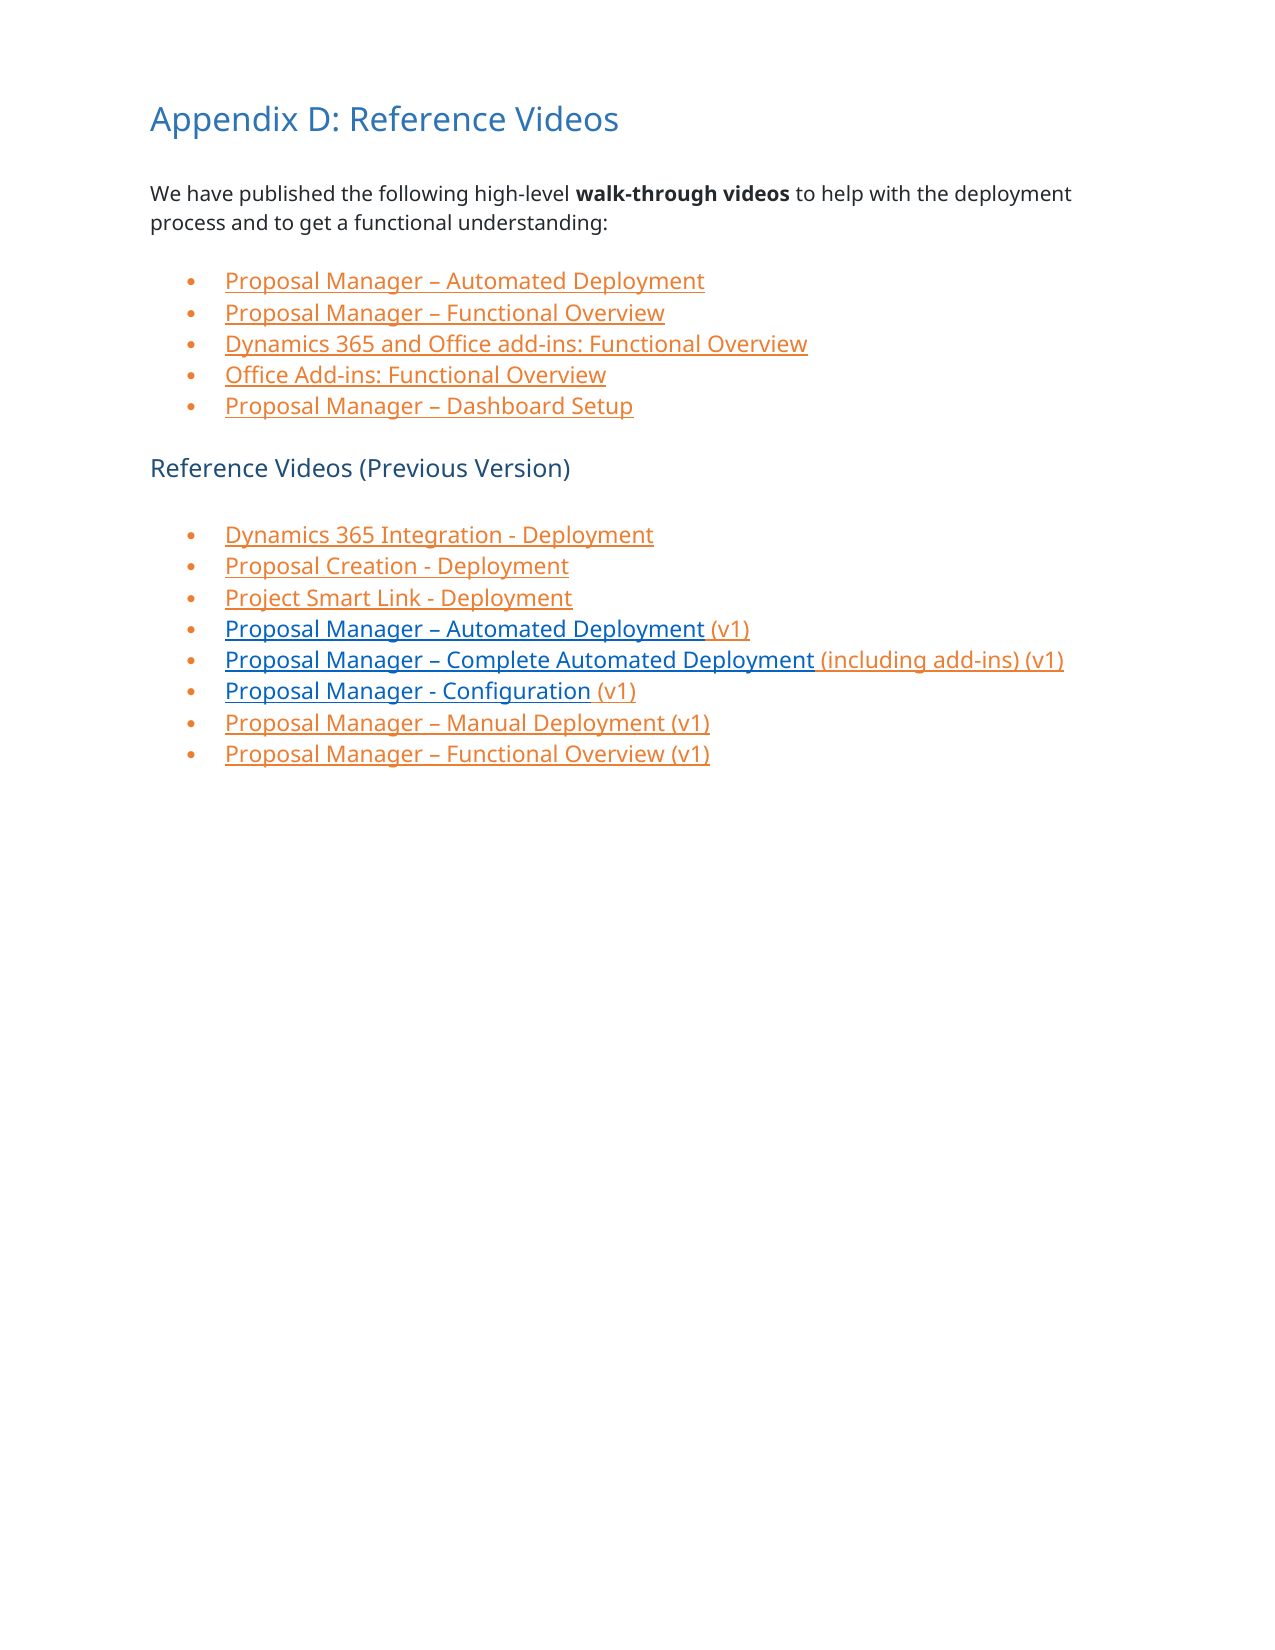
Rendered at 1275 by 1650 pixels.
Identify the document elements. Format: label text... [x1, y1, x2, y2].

list Proposal Manager – Automated Deployment (v1) [187, 613, 1125, 644]
list Proposal Manager - Configuration (v1) [187, 675, 1125, 706]
subtitle Reference Videos (Previous Version) [150, 451, 1125, 485]
list Proposal Manager – Manual Deployment (v1) [187, 706, 1125, 738]
list Proposal Manager – Functional Overview (v1) [187, 738, 1125, 769]
list Project Smart Link - Deployment [187, 581, 1125, 613]
list Dynamics 365 Integration - Deployment [187, 519, 1125, 550]
subtitle Appendix D: Reference Videos [150, 96, 1125, 142]
text We have published the following high-level walk-through videos to help with the deployment process and to get a functional understanding: [150, 179, 1125, 236]
list Proposal Manager – Complete Automated Deployment (including add-ins) (v1) [187, 644, 1125, 675]
list Proposal Manager – Dashboard Setup [187, 390, 1125, 421]
list Proposal Creation - Deployment [187, 550, 1125, 581]
list Office Add-ins: Functional Overview [187, 359, 1125, 390]
list Dynamics 365 and Office add-ins: Functional Overview [187, 328, 1125, 359]
list Proposal Manager – Functional Overview [187, 296, 1125, 328]
list Proposal Manager – Automated Deployment [187, 265, 1125, 296]
